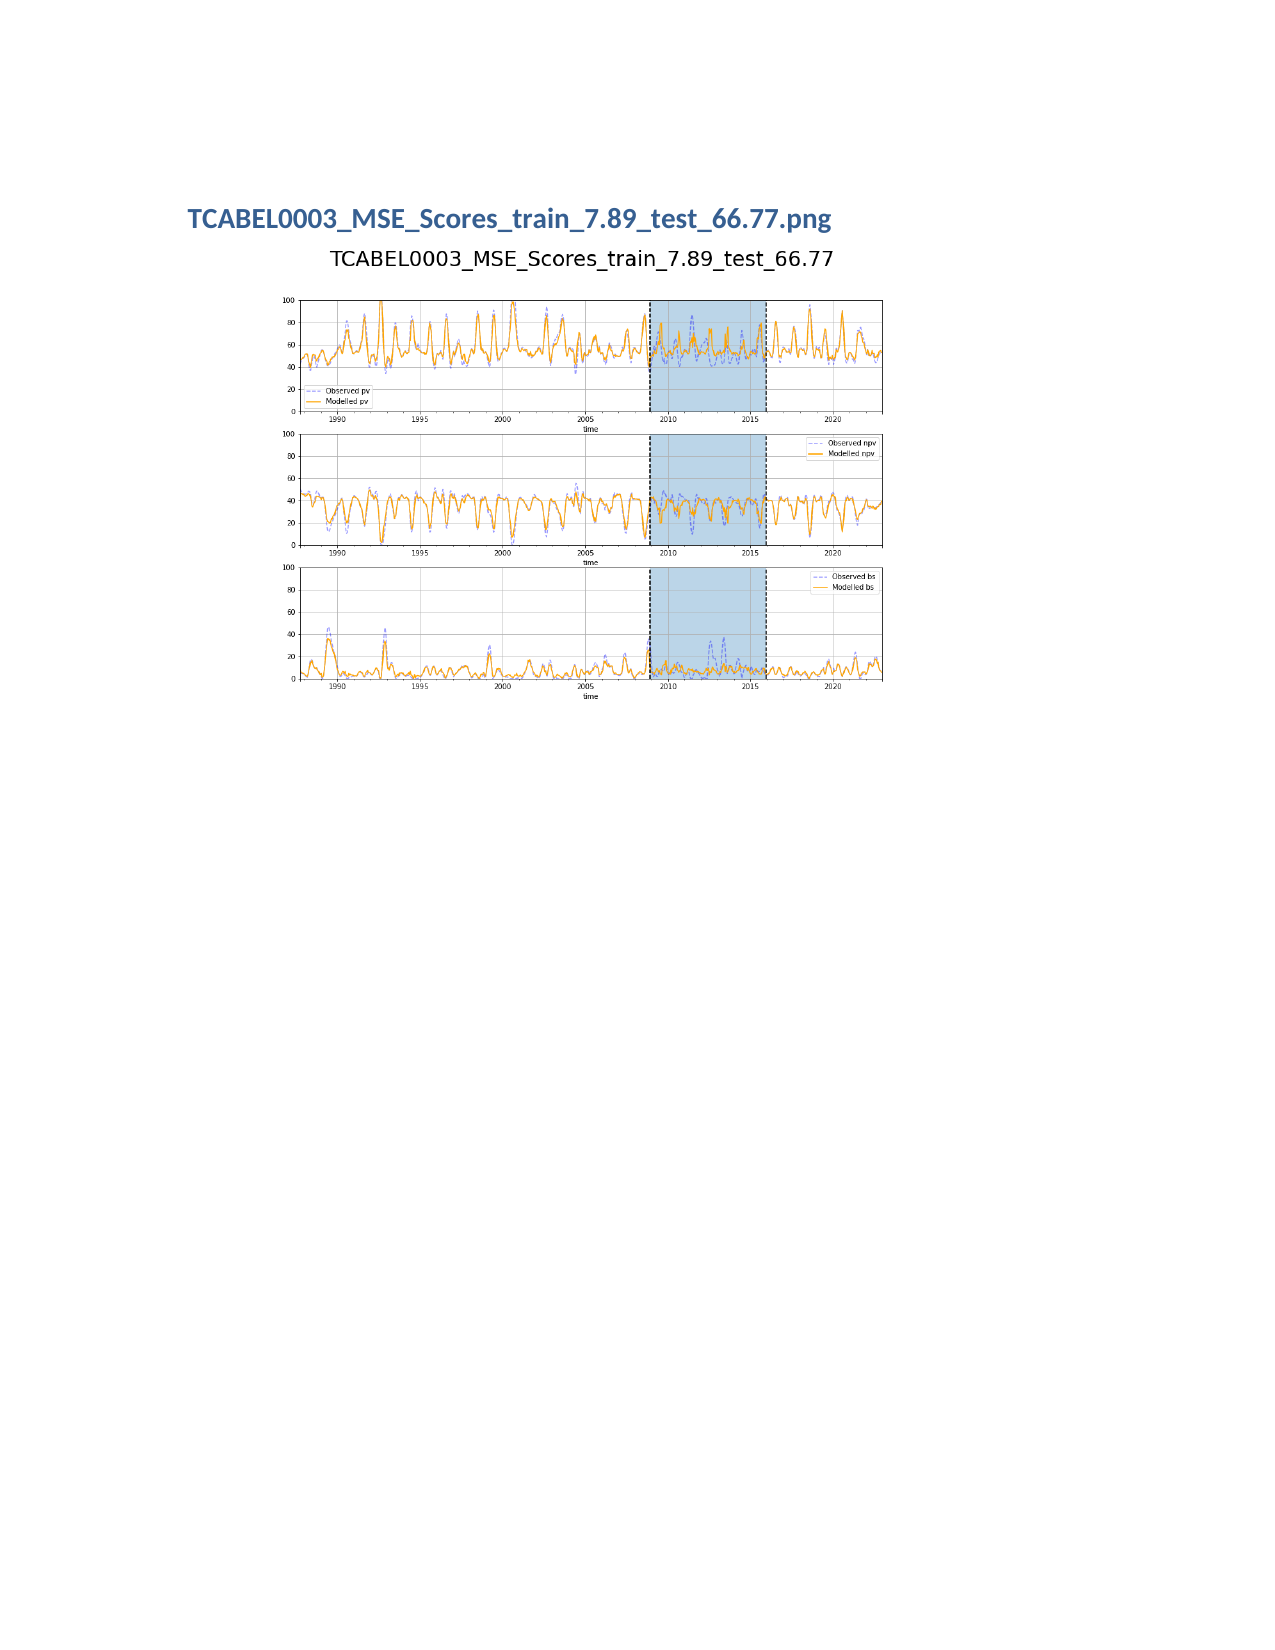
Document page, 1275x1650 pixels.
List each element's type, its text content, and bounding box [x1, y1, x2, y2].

subtitle TCABEL0003_MSE_Scores_train_7.89_test_66.77.png [187, 200, 1087, 236]
picture [206, 241, 957, 741]
